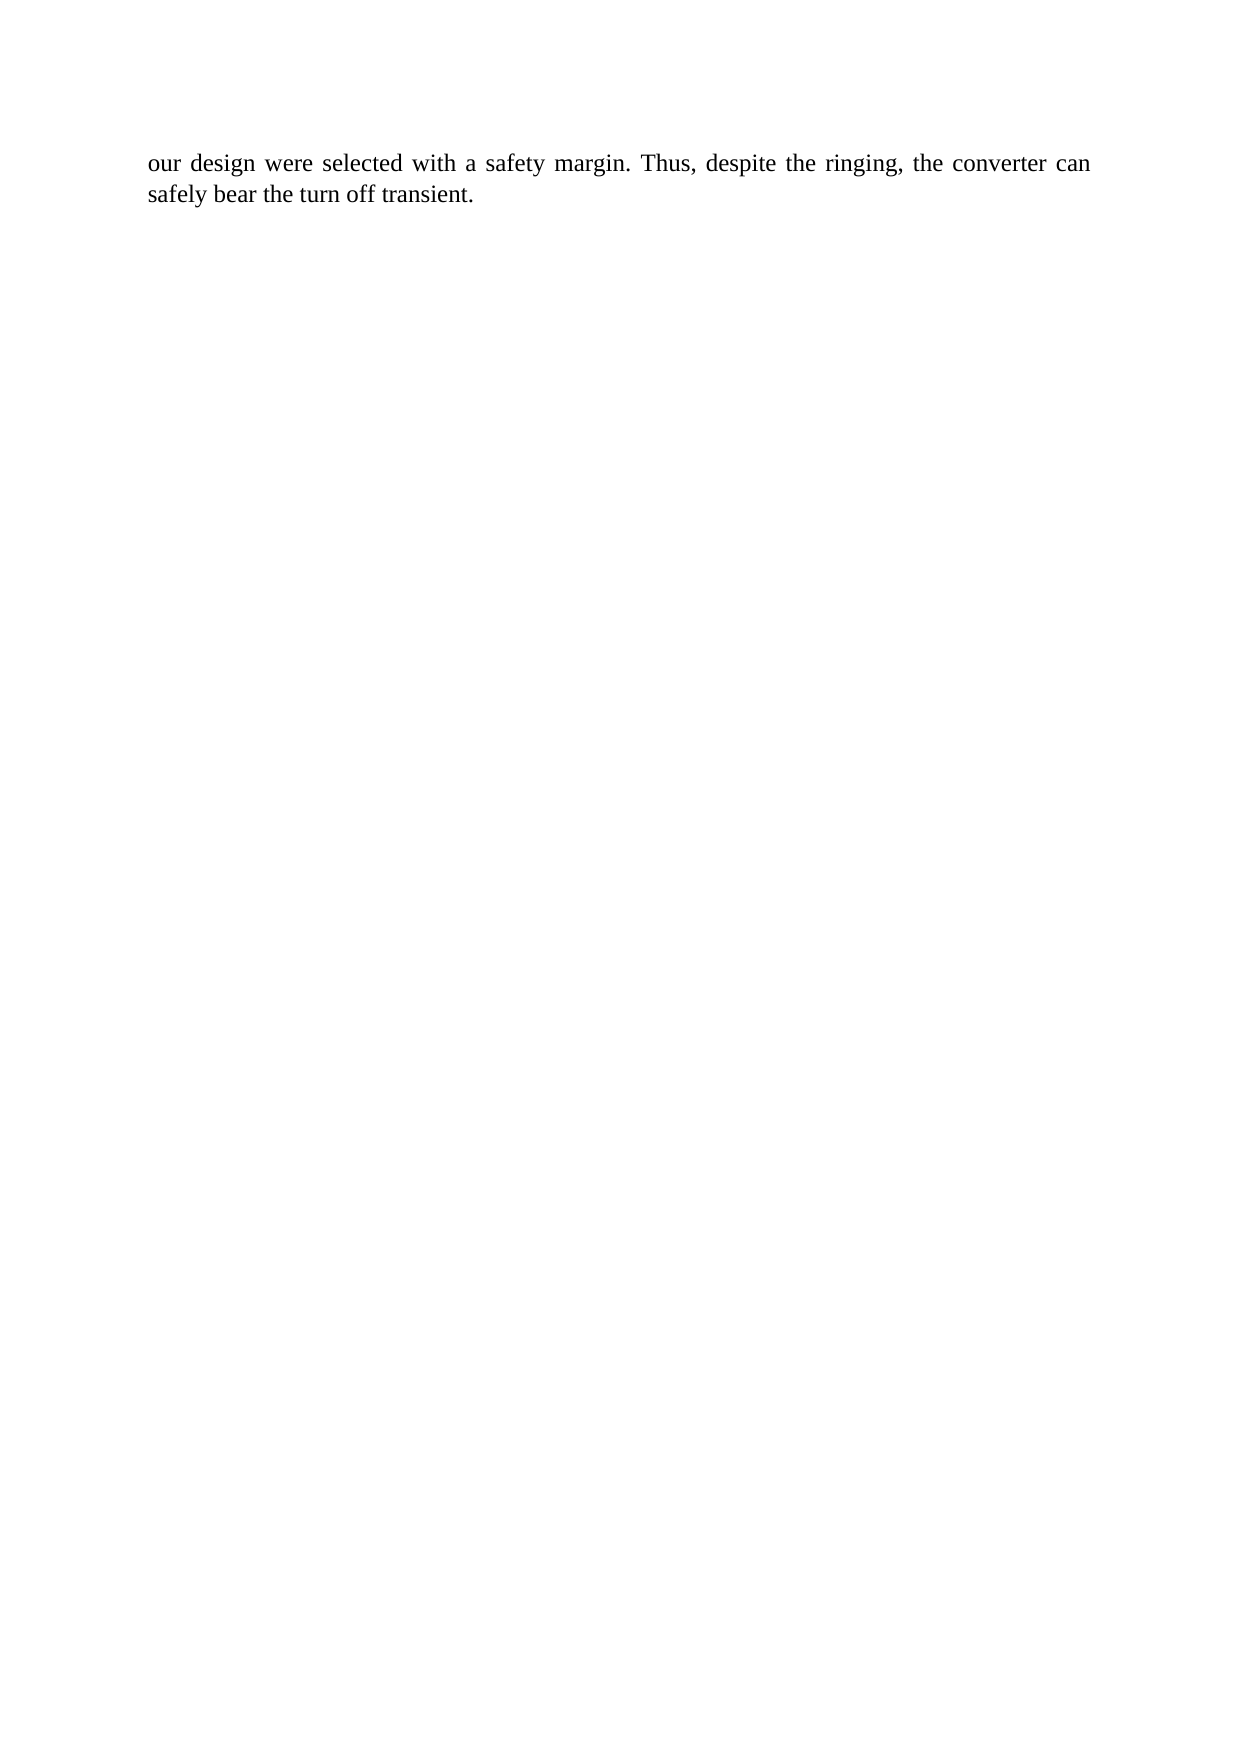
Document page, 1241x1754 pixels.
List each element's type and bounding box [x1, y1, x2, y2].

text [148, 148, 1093, 207]
